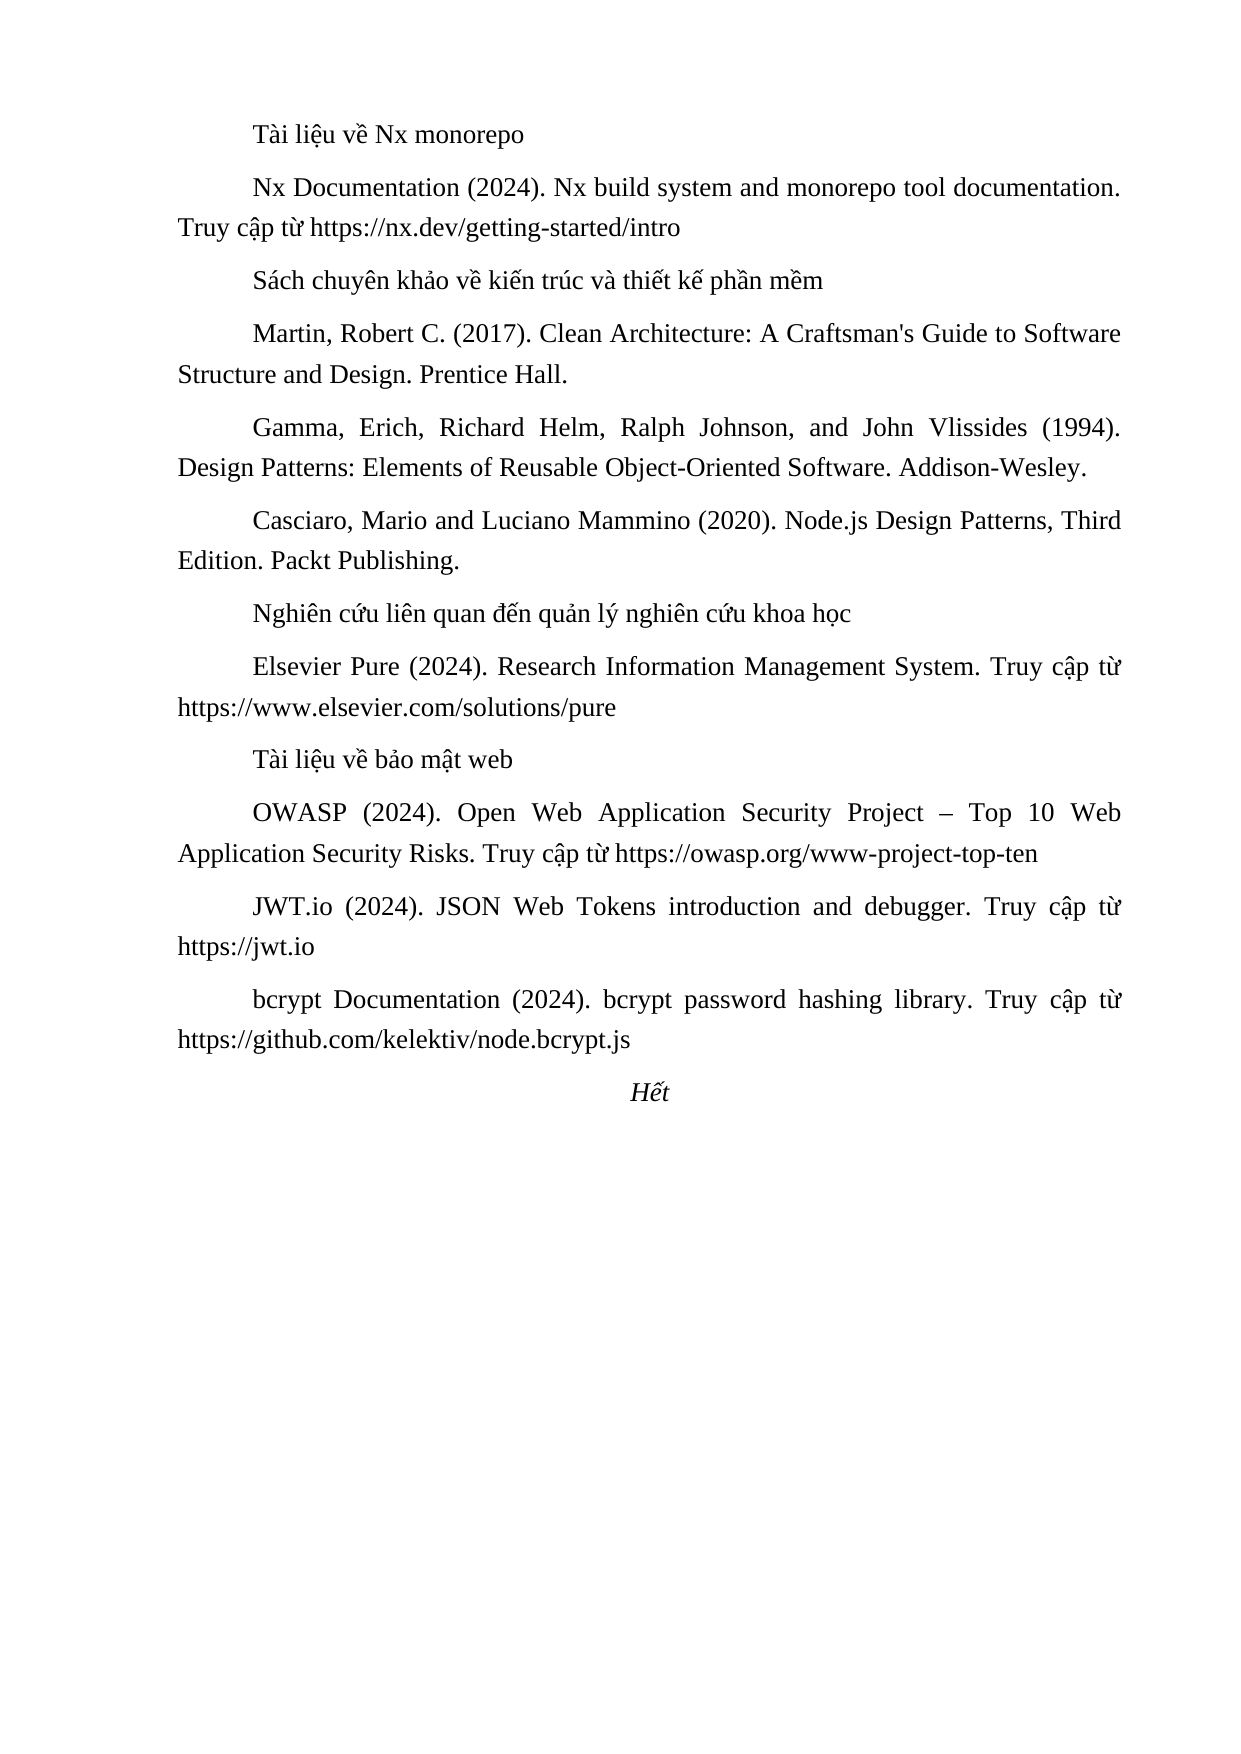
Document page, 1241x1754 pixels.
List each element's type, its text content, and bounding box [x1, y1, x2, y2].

text Tài liệu về bảo mật web [177, 743, 1122, 775]
text Hết [177, 1076, 1122, 1108]
text JWT.io (2024). JSON Web Tokens introduction and debugger. Truy cập từ https://jwt.io [177, 890, 1122, 961]
text OWASP (2024). Open Web Application Security Project – Top 10 Web Application Security Risks. Truy cập từ https://owasp.org/www-project-top-ten [177, 796, 1122, 868]
text Martin, Robert C. (2017). Clean Architecture: A Craftsman's Guide to Software Structure and Design. Prentice Hall. [177, 317, 1122, 389]
text Gamma, Erich, Richard Helm, Ralph Johnson, and John Vlissides (1994). Design Patterns: Elements of Reusable Object-Oriented Software. Addison-Wesley. [177, 411, 1122, 482]
text Nx Documentation (2024). Nx build system and monorepo tool documentation. Truy cập từ https://nx.dev/getting-started/intro [177, 171, 1122, 243]
text Tài liệu về Nx monorepo [177, 118, 1122, 149]
text Casciaro, Mario and Luciano Mammino (2020). Node.js Design Patterns, Third Edition. Packt Publishing. [177, 504, 1122, 576]
text Elsevier Pure (2024). Research Information Management System. Truy cập từ https://www.elsevier.com/solutions/pure [177, 650, 1122, 722]
text bcrypt Documentation (2024). bcrypt password hashing library. Truy cập từ https://github.com/kelektiv/node.bcrypt.js [177, 983, 1122, 1055]
text Nghiên cứu liên quan đến quản lý nghiên cứu khoa học [177, 597, 1122, 628]
text Sách chuyên khảo về kiến trúc và thiết kế phần mềm [177, 264, 1122, 296]
